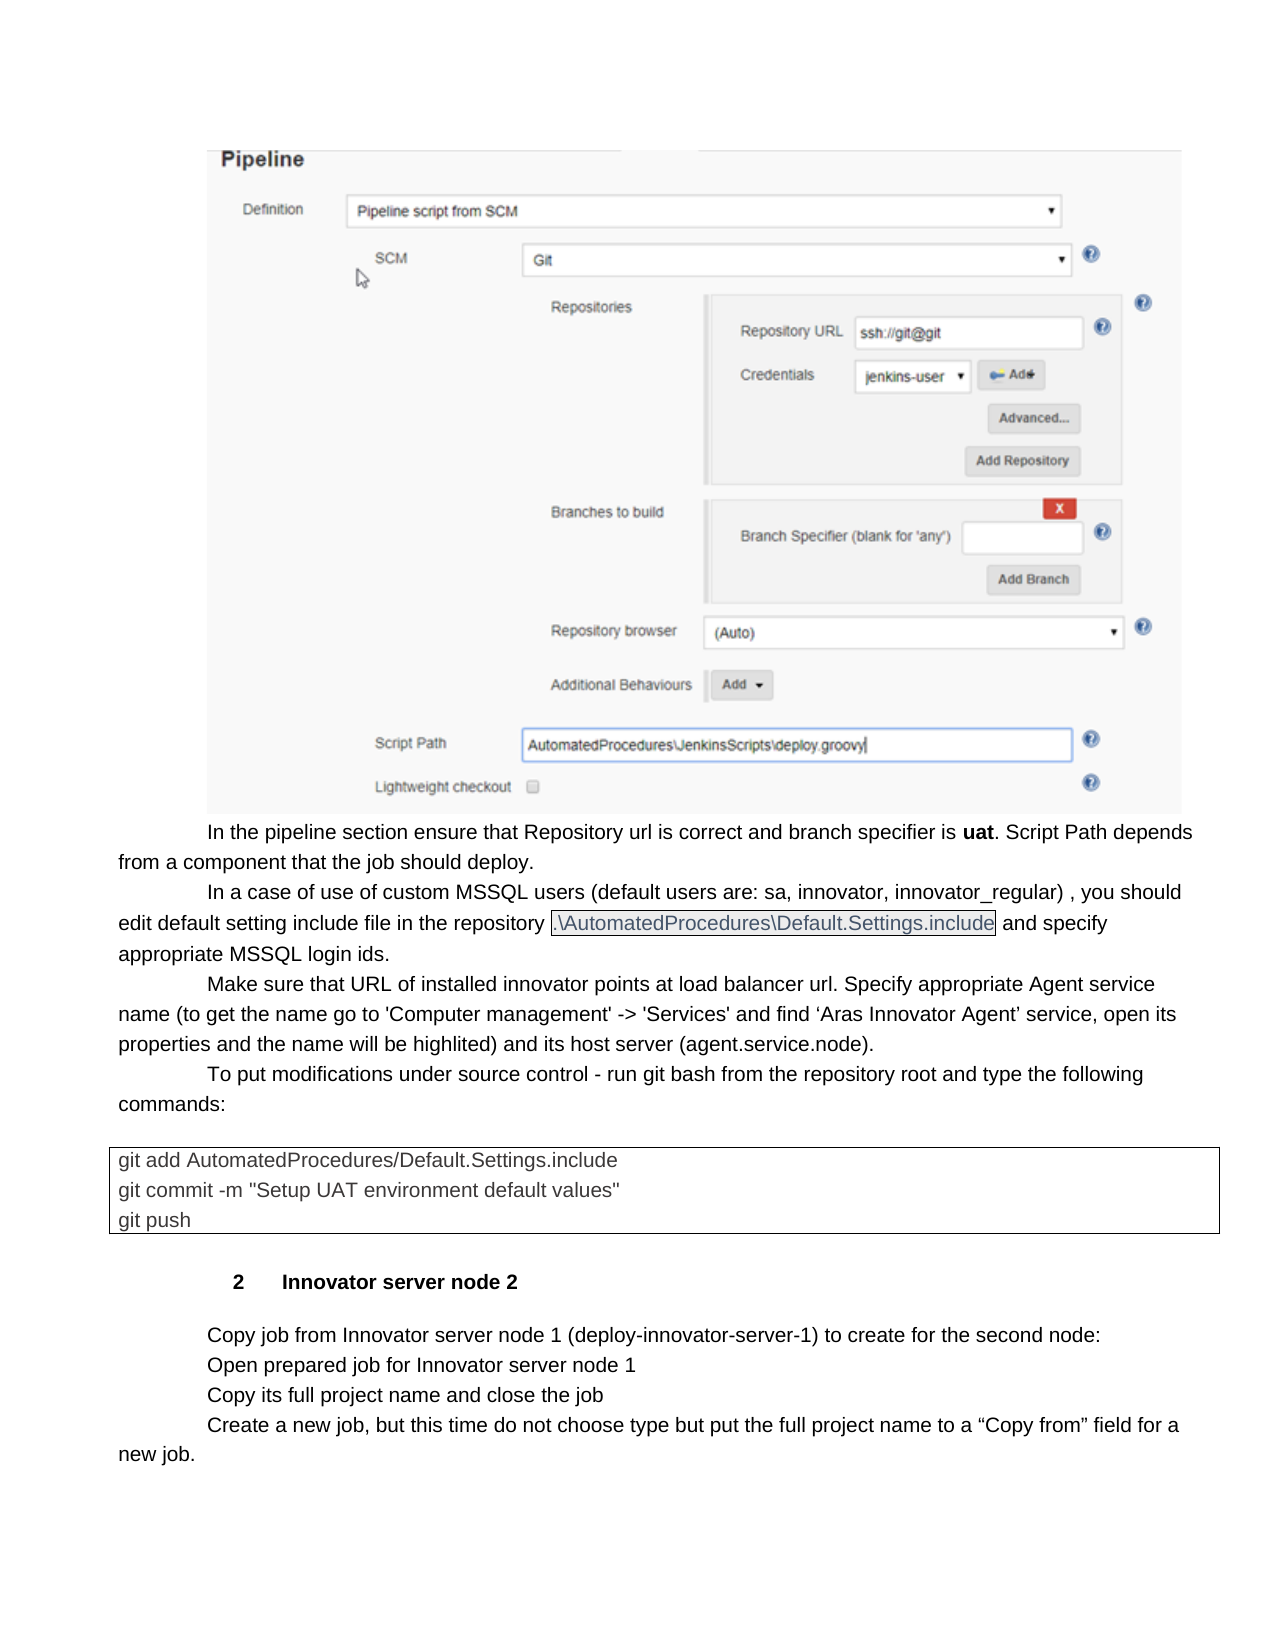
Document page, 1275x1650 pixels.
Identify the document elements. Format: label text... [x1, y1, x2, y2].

text Copy job from Innovator server node 1 (deploy-innovator-server-1) to create for the second node: [118, 1323, 1211, 1347]
text To put modifications under source control - run git bash from the repository root and type the following commands: [118, 1062, 1211, 1116]
text Create a new job, but this time do not choose type but put the full project name to a “Copy from” field for a new job. [118, 1412, 1211, 1466]
text Open prepared job for Innovator server node 1 [118, 1353, 1211, 1377]
text Make sure that URL of installed innovator points at load balancer url. Specify appropriate Agent service name (to get the name go to 'Computer management' -> 'Services' and find ‘Aras Innovator Agent’ service, open its properties and the name will be highlited) and its host server (agent.service.node). [118, 972, 1211, 1056]
text git push [110, 1206, 1219, 1233]
text git commit -m "Setup UAT environment default values" [110, 1176, 1219, 1201]
picture [206, 150, 1182, 814]
text In a case of use of custom MSSQL users (default users are: sa, innovator, innovator_regular) , you should edit default setting include file in the repository .\AutomatedProcedures\Default.Settings.include and specify appropriate MSSQL login ids. [118, 880, 1211, 966]
text Copy its full project name and close the job [118, 1382, 1211, 1406]
text In the pipeline section ensure that Repository url is correct and branch specifier is uat. Script Path depends from a component that the job should deploy. [118, 820, 1211, 874]
text Innovator server node 2 [244, 1269, 1211, 1293]
text git add AutomatedProcedures/Default.Settings.include [110, 1148, 1219, 1172]
